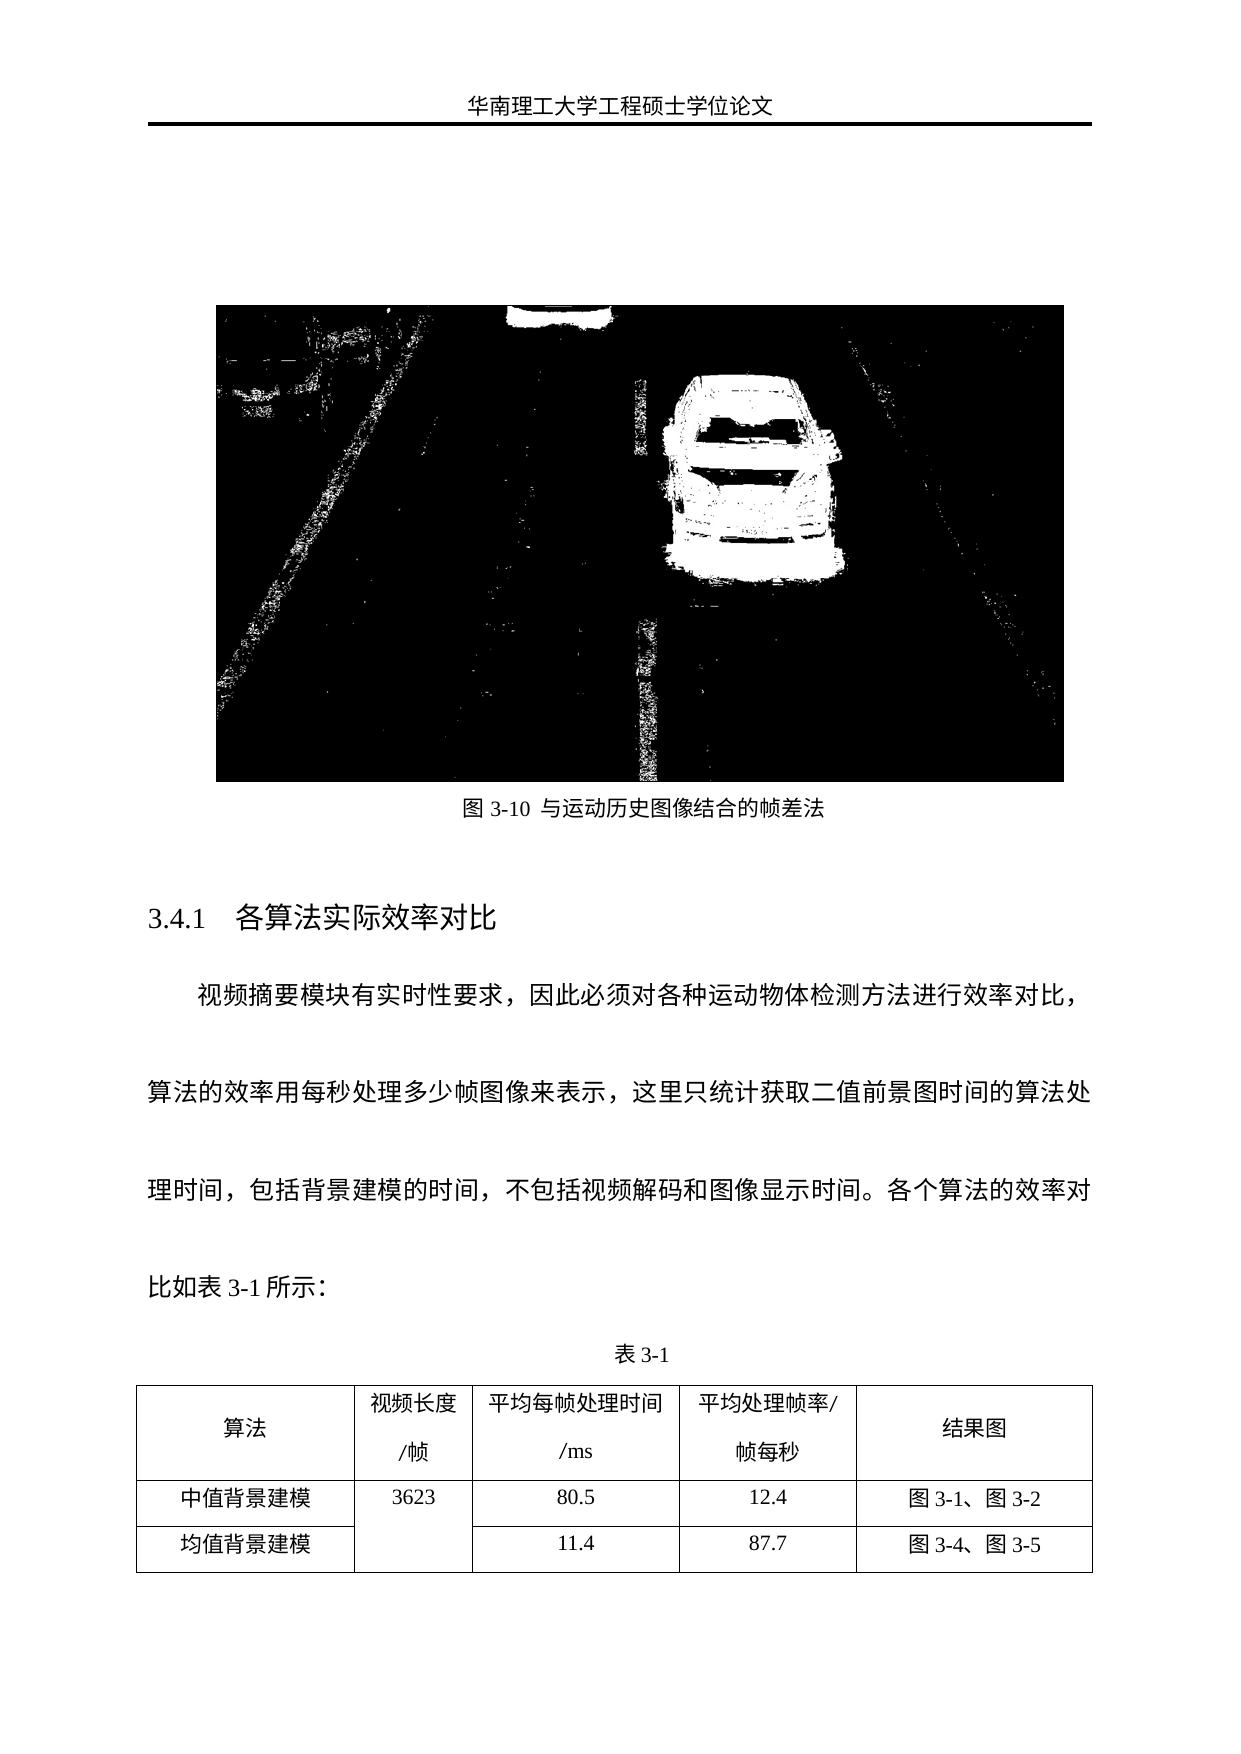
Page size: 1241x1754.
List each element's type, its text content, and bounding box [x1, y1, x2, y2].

text 视频摘要模块有实时性要求，因此必须对各种运动物体检测方法进行效率对比，算法的效率用每秒处理多少帧图像来表示，这里只统计获取二值前景图时间的算法处理时间，包括背景建模的时间，不包括视频解码和图像显示时间。各个算法的效率对比如表3-1所示： [148, 961, 1092, 1318]
list 各算法实际效率对比 [148, 883, 1092, 948]
table_header 平均处理帧率/帧每秒 [680, 1386, 856, 1480]
text 表3-1 [148, 1337, 1092, 1369]
table_header 结果图 [857, 1386, 1092, 1480]
table_cell 图3-4、图3-5 [857, 1527, 1092, 1572]
table_cell 80.5 [473, 1481, 679, 1526]
table_cell 3623 [355, 1481, 472, 1572]
table_header 视频长度/帧 [355, 1386, 472, 1480]
table_cell 中值背景建模 [137, 1481, 354, 1526]
table_header 平均每帧处理时间/ms [473, 1386, 679, 1480]
table_cell 11.4 [473, 1527, 679, 1572]
table_cell 图3-1、图3-2 [857, 1481, 1092, 1526]
table_header 算法 [137, 1386, 354, 1480]
table_cell 均值背景建模 [137, 1527, 354, 1572]
table_cell 87.7 [680, 1527, 856, 1572]
table_cell 12.4 [680, 1481, 856, 1526]
picture [217, 306, 1063, 781]
